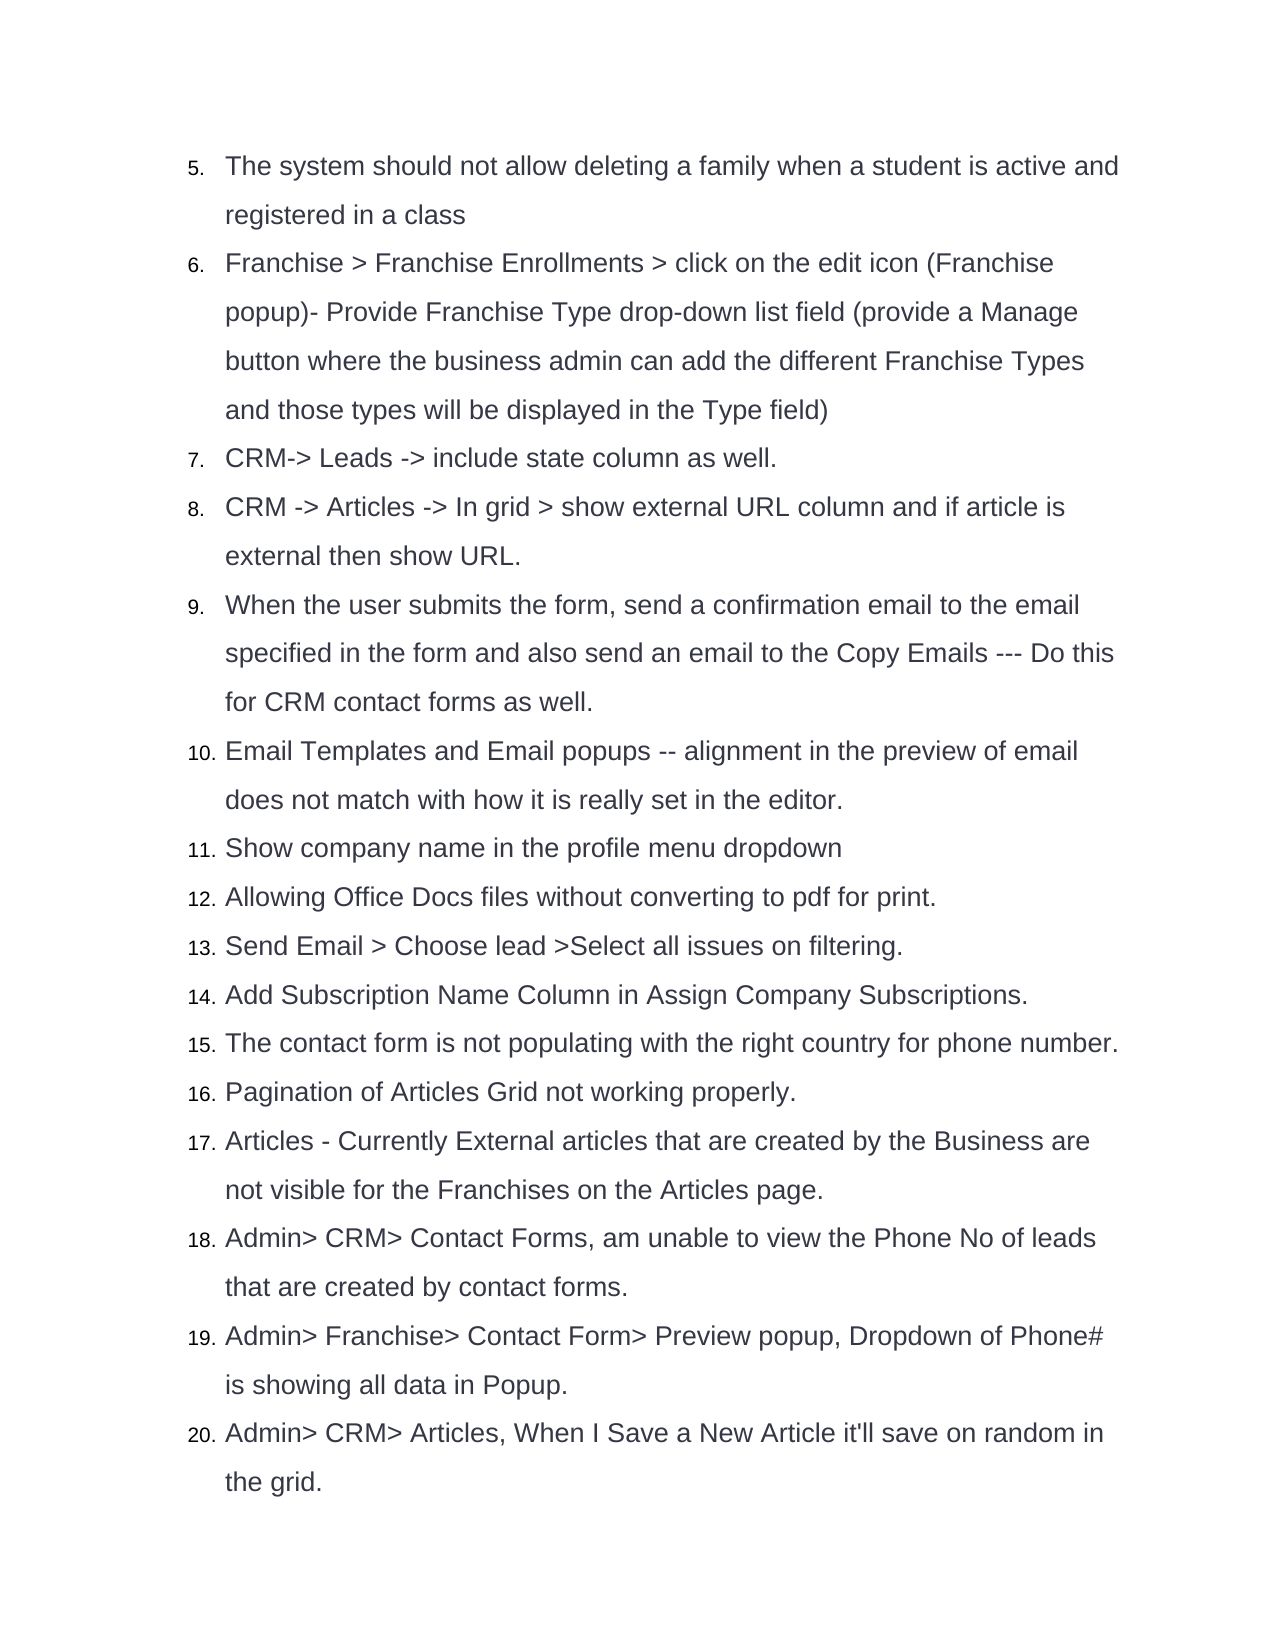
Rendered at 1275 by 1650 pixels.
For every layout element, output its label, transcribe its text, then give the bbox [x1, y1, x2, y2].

list Admin> CRM> Contact Forms, am unable to view the Phone No of leads that are created by contact forms. [187, 1222, 1125, 1302]
list The system should not allow deleting a family when a student is active and registered in a class [187, 150, 1125, 230]
list Franchise > Franchise Enrollments > click on the edit icon (Franchise popup)- Provide Franchise Type drop-down list field (provide a Manage button where the business admin can add the different Franchise Types and those types will be displayed in the Type field) [187, 247, 1125, 425]
list When the user submits the form, send a confirmation email to the email specified in the form and also send an email to the Copy Emails --- Do this for CRM contact forms as well. [187, 589, 1125, 717]
list Email Templates and Email popups -- alignment in the preview of email does not match with how it is really set in the editor. [187, 735, 1125, 815]
list The contact form is not populating with the right country for phone number. [187, 1027, 1125, 1059]
list CRM -> Articles -> In grid > show external URL column and if article is external then show URL. [187, 491, 1125, 571]
list CRM-> Leads -> include state column as well. [187, 442, 1125, 474]
list Show company name in the profile menu dropdown [187, 832, 1125, 864]
list Admin> CRM> Articles, When I Save a New Article it'll save on random in the grid. [187, 1417, 1125, 1497]
list Pagination of Articles Grid not working properly. [187, 1076, 1125, 1107]
list Allowing Office Docs files without converting to pdf for print. [187, 881, 1125, 912]
list Send Email > Choose lead >Select all issues on filtering. [187, 930, 1125, 961]
list Add Subscription Name Column in Assign Company Subscriptions. [187, 979, 1125, 1010]
list Admin> Franchise> Contact Form> Preview popup, Dropdown of Phone# is showing all data in Popup. [187, 1320, 1125, 1400]
list Articles - Currently External articles that are created by the Business are not visible for the Franchises on the Articles page. [187, 1125, 1125, 1205]
